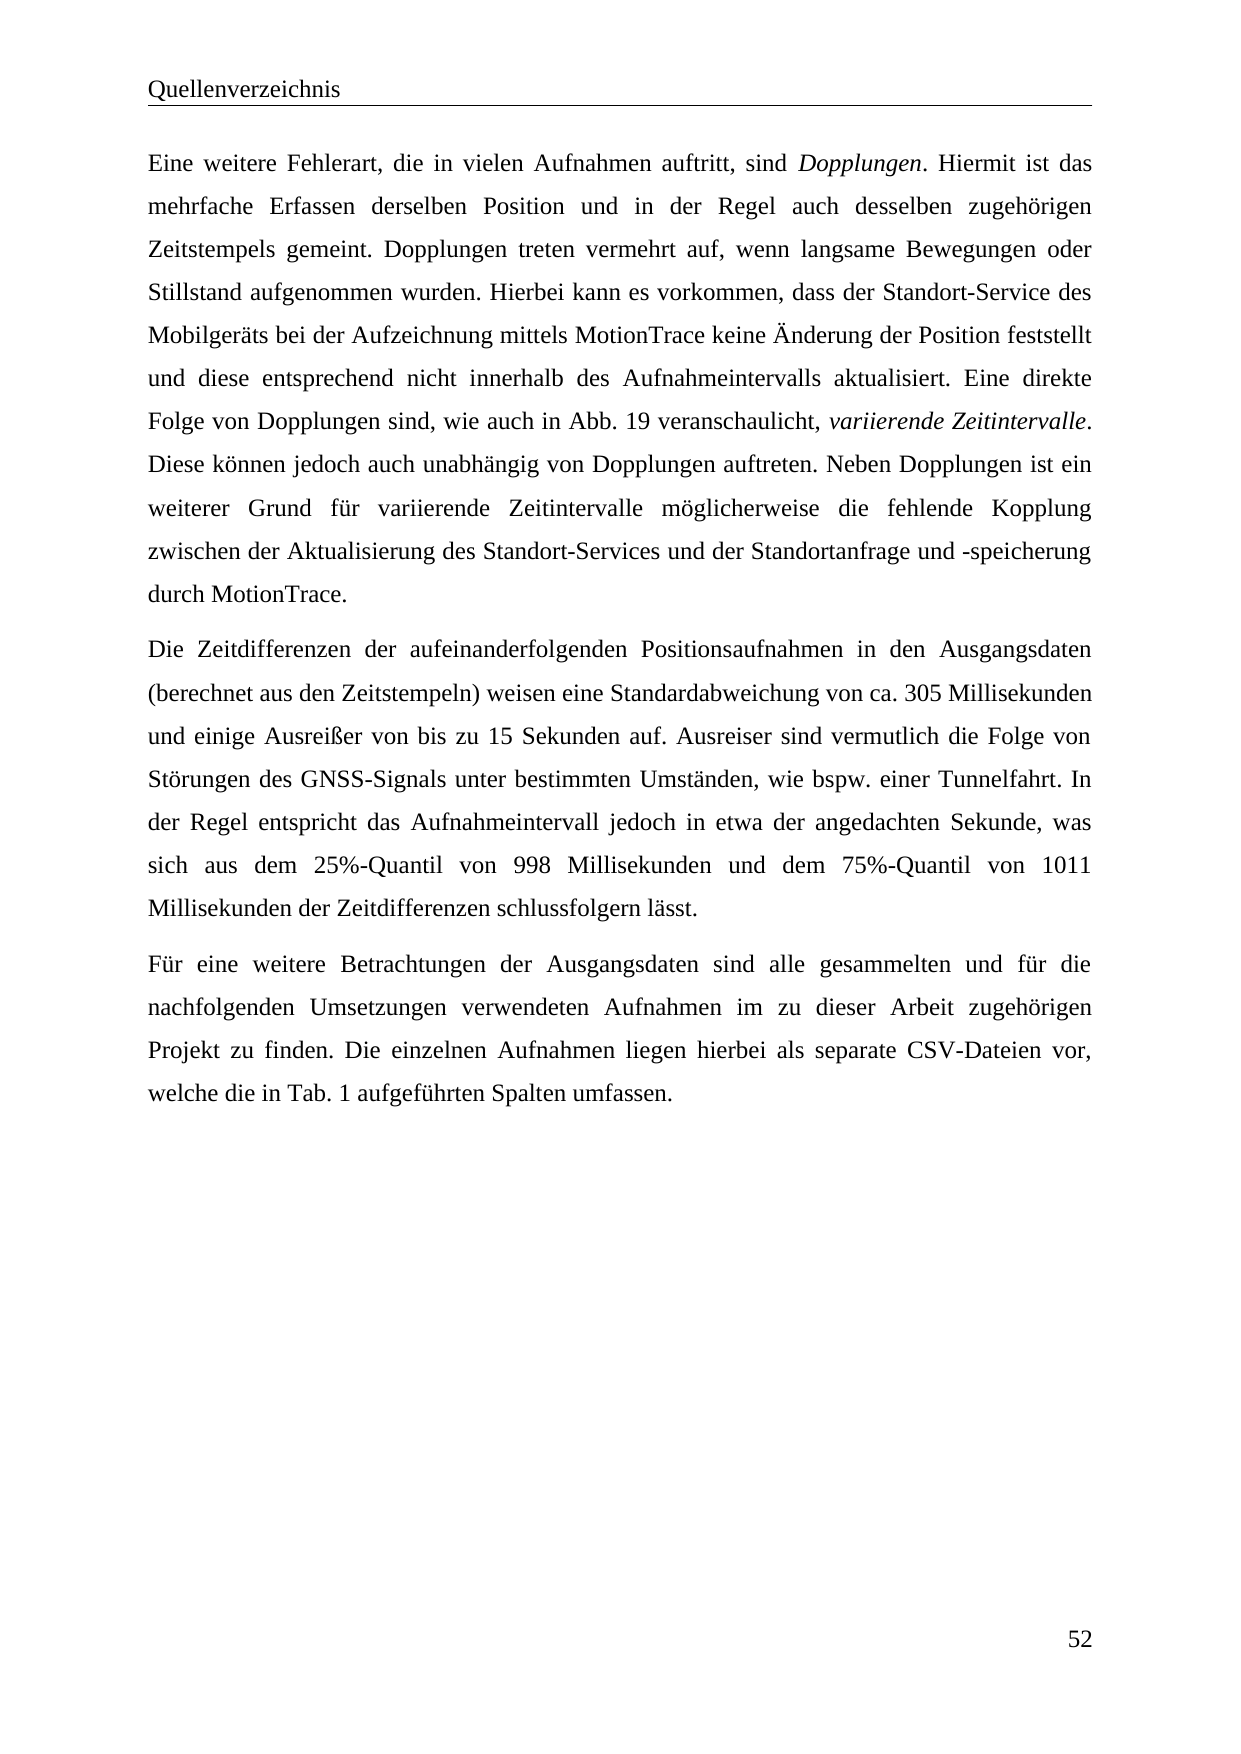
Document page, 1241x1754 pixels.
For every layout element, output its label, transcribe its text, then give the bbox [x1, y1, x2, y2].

text Die Zeitdifferenzen der aufeinanderfolgenden Positionsaufnahmen in den Ausgangsdaten (berechnet aus den Zeitstempeln) weisen eine Standardabweichung von ca. 305 Millisekunden und einige Ausreißer von bis zu 15 Sekunden auf. Ausreiser sind vermutlich die Folge von Störungen des GNSS-Signals unter bestimmten Umständen, wie bspw. einer Tunnelfahrt. In der Regel entspricht das Aufnahmeintervall jedoch in etwa der angedachten Sekunde, was sich aus dem 25%-Quantil von 998 Millisekunden und dem 75%-Quantil von 1011 Millisekunden der Zeitdifferenzen schlussfolgern lässt. [148, 634, 1092, 922]
text Eine weitere Fehlerart, die in vielen Aufnahmen auftritt, sind Dopplungen. Hiermit ist das mehrfache Erfassen derselben Position und in der Regel auch desselben zugehörigen Zeitstempels gemeint. Dopplungen treten vermehrt auf, wenn langsame Bewegungen oder Stillstand aufgenommen wurden. Hierbei kann es vorkommen, dass der Standort-Service des Mobilgeräts bei der Aufzeichnung mittels MotionTrace keine Änderung der Position feststellt und diese entsprechend nicht innerhalb des Aufnahmeintervalls aktualisiert. Eine direkte Folge von Dopplungen sind, wie auch in Abb. 19 veranschaulicht, variierende Zeitintervalle. Diese können jedoch auch unabhängig von Dopplungen auftreten. Neben Dopplungen ist ein weiterer Grund für variierende Zeitintervalle möglicherweise die fehlende Kopplung zwischen der Aktualisierung des Standort-Services und der Standortanfrage und -speicherung durch MotionTrace. [148, 148, 1092, 608]
text Für eine weitere Betrachtungen der Ausgangsdaten sind alle gesammelten und für die nachfolgenden Umsetzungen verwendeten Aufnahmen im zu dieser Arbeit zugehörigen Projekt zu finden. Die einzelnen Aufnahmen liegen hierbei als separate CSV-Dateien vor, welche die in Tab. 1 aufgeführten Spalten umfassen. [148, 949, 1092, 1107]
